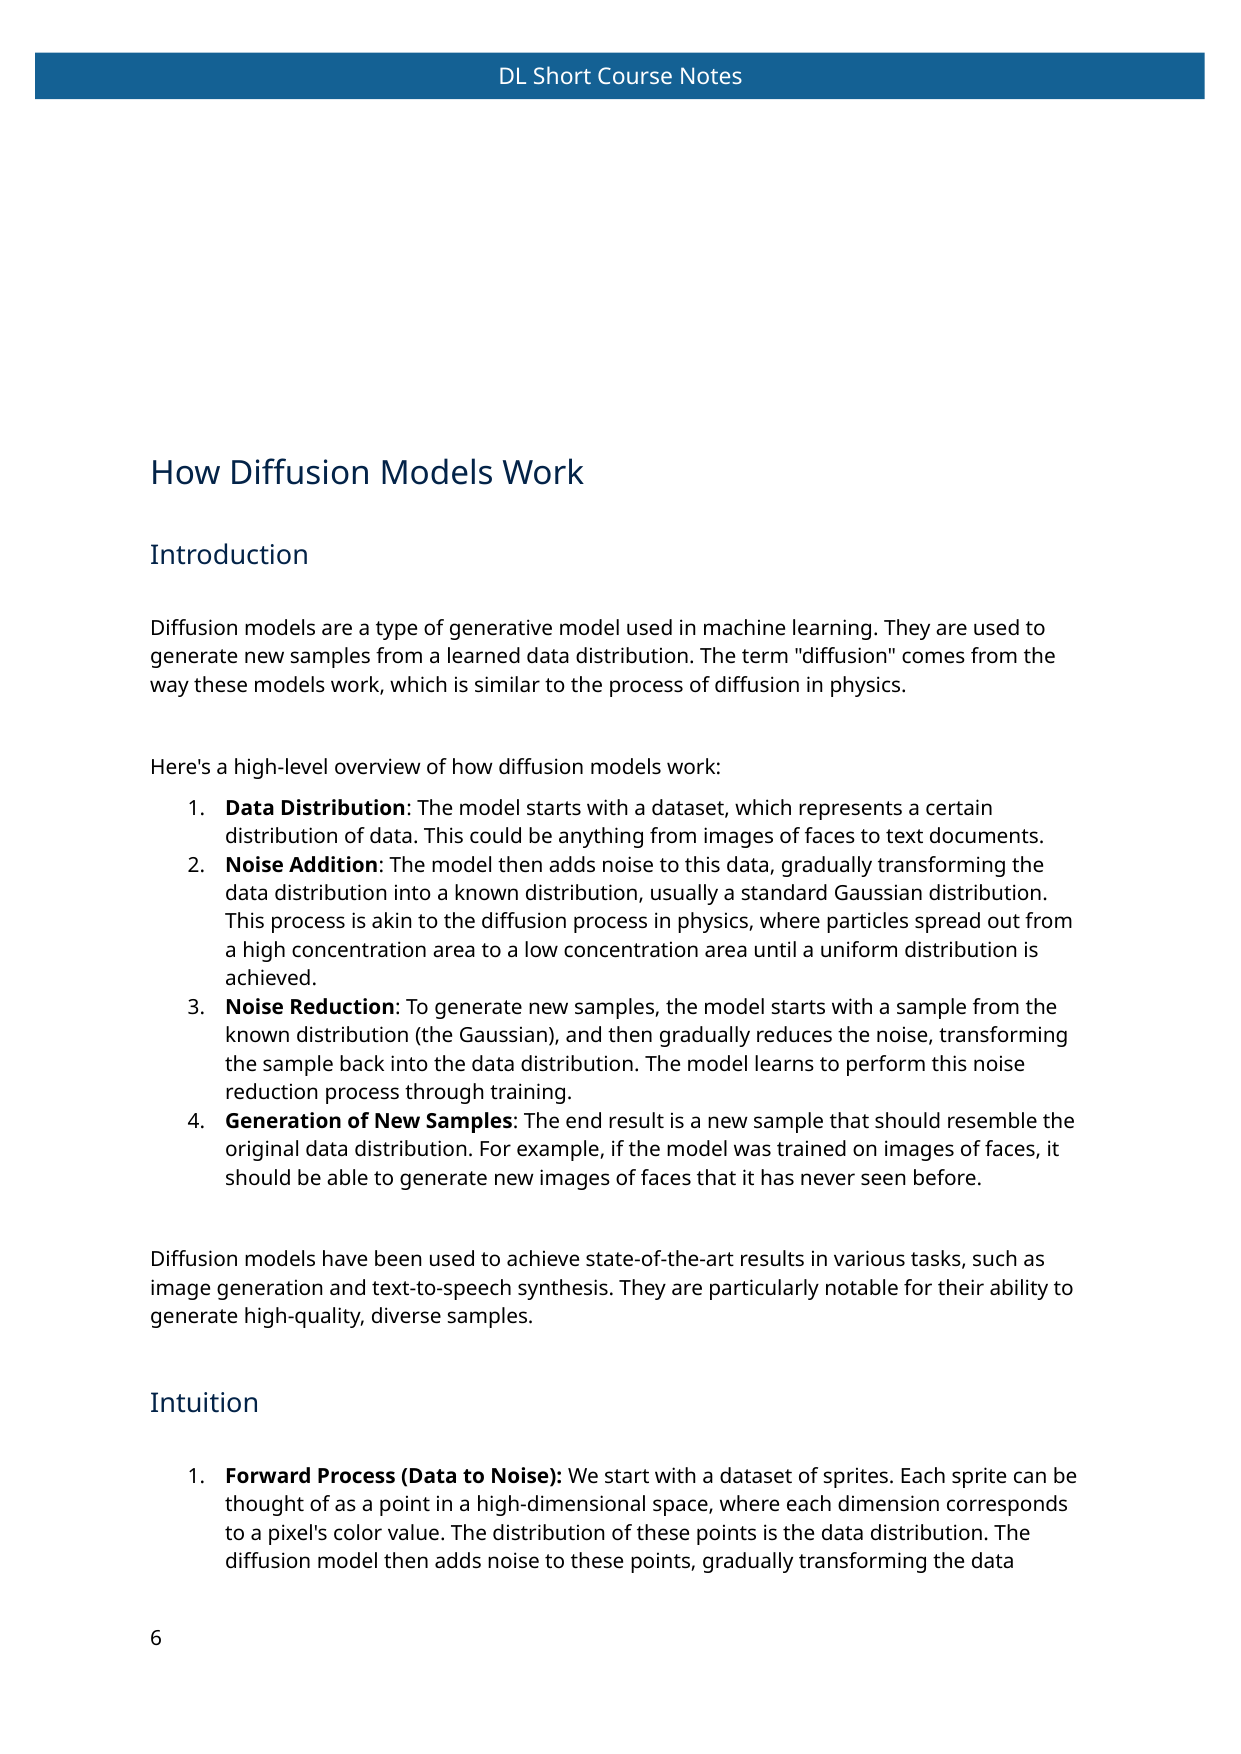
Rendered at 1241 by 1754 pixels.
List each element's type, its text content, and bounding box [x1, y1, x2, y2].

text Diffusion models have been used to achieve state-of-the-art results in various tasks, such as image generation and text-to-speech synthesis. They are particularly notable for their ability to generate high-quality, diverse samples. [150, 1244, 1090, 1330]
subtitle Introduction [150, 535, 1090, 572]
list Data Distribution: The model starts with a dataset, which represents a certain distribution of data. This could be anything from images of faces to text documents. [187, 793, 1090, 850]
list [187, 1461, 1090, 1575]
list Noise Addition: The model then adds noise to this data, gradually transforming the data distribution into a known distribution, usually a standard Gaussian distribution. This process is akin to the diffusion process in physics, where particles spread out from a high concentration area to a low concentration area until a uniform distribution is achieved. [187, 850, 1090, 992]
subtitle How Diffusion Models Work [150, 449, 1090, 494]
text Diffusion models are a type of generative model used in machine learning. They are used to generate new samples from a learned data distribution. The term "diffusion" comes from the way these models work, which is similar to the process of diffusion in physics. [150, 613, 1090, 698]
list Noise Reduction: To generate new samples, the model starts with a sample from the known distribution (the Gaussian), and then gradually reduces the noise, transforming the sample back into the data distribution. The model learns to perform this noise reduction process through training. [187, 992, 1090, 1106]
subtitle Intuition [150, 1383, 1090, 1420]
list Generation of New Samples: The end result is a new sample that should resemble the original data distribution. For example, if the model was trained on images of faces, it should be able to generate new images of faces that it has never seen before. [187, 1106, 1090, 1191]
text Here's a high-level overview of how diffusion models work: [150, 752, 1090, 780]
